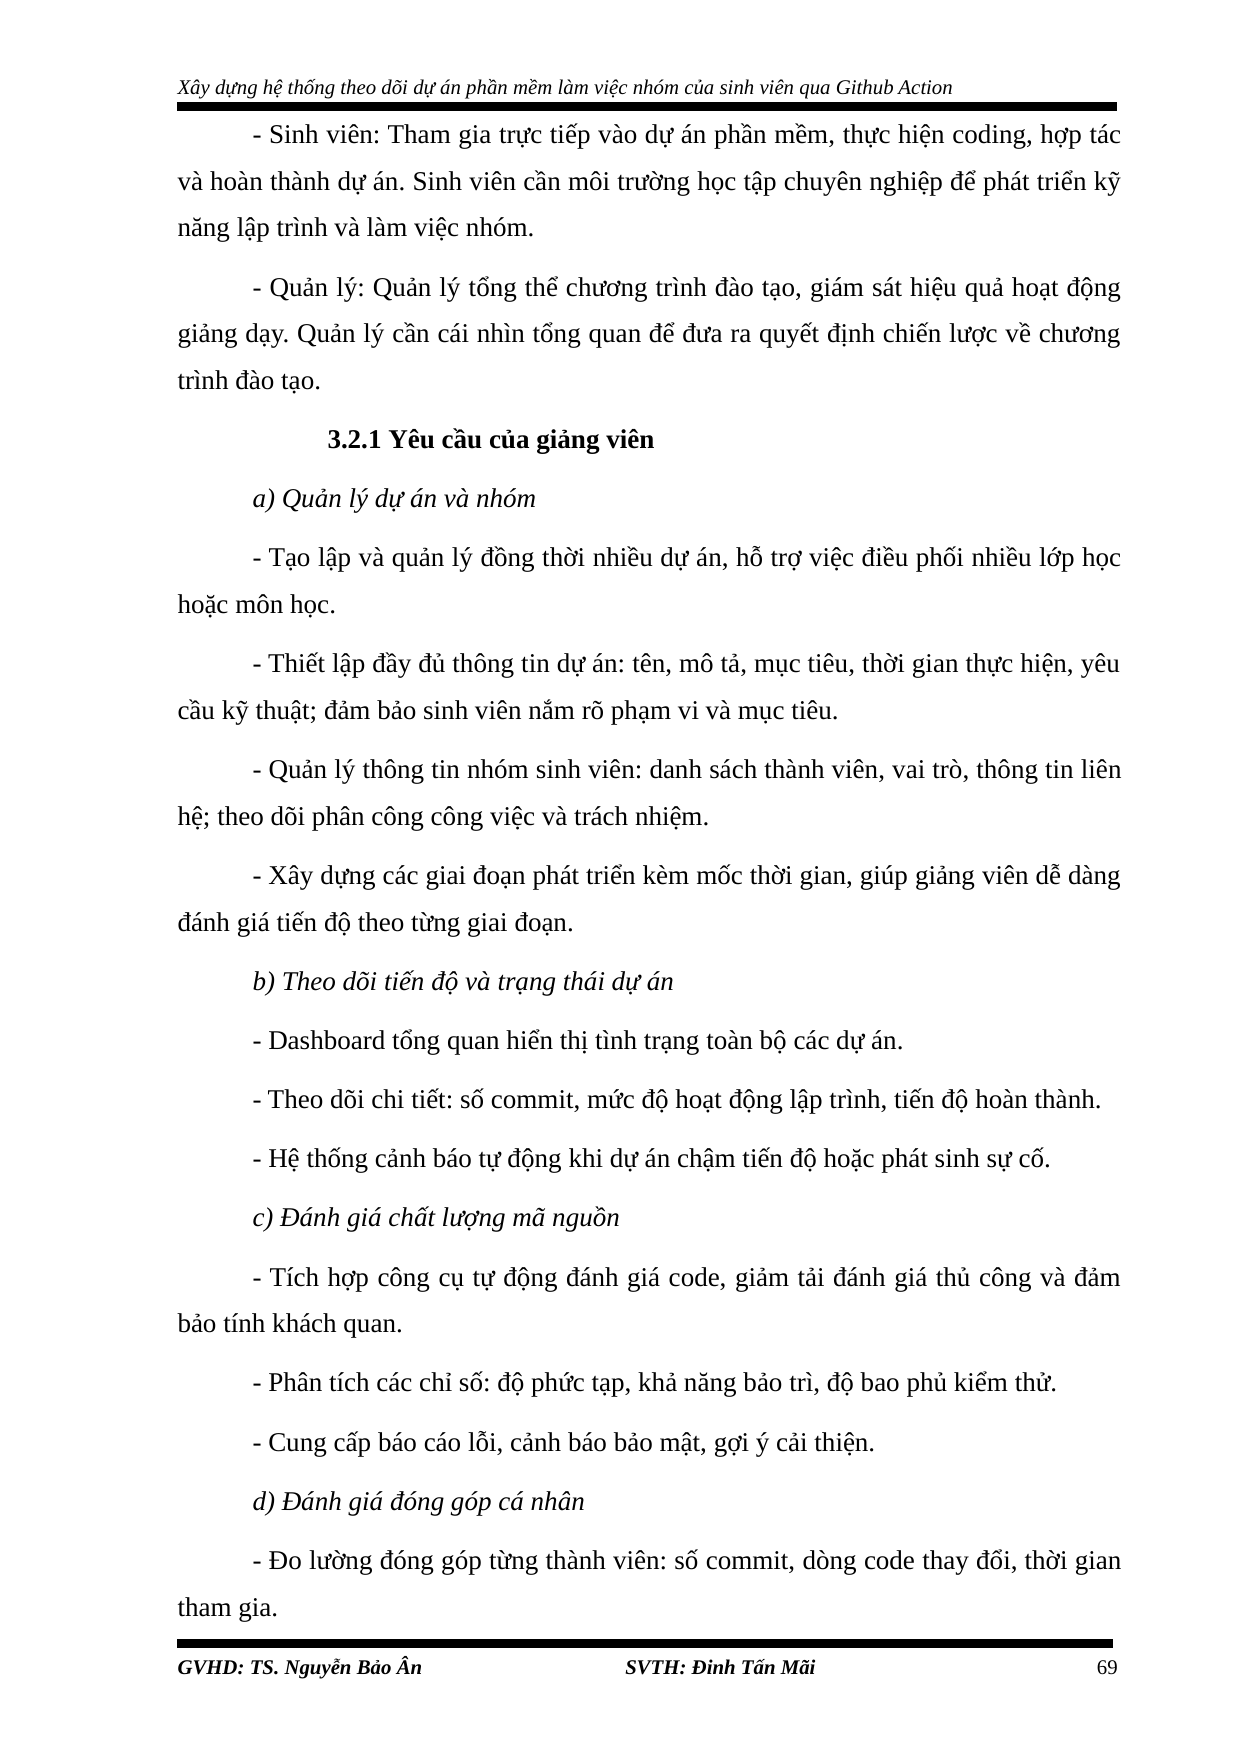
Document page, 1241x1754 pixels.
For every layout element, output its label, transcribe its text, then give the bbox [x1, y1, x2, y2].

text - Cung cấp báo cáo lỗi, cảnh báo bảo mật, gợi ý cải thiện. [177, 1426, 1122, 1457]
text b) Theo dõi tiến độ và trạng thái dự án [177, 965, 1122, 996]
text - Tích hợp công cụ tự động đánh giá code, giảm tải đánh giá thủ công và đảm bảo tính khách quan. [177, 1261, 1122, 1338]
text - Theo dõi chi tiết: số commit, mức độ hoạt động lập trình, tiến độ hoàn thành. [177, 1083, 1122, 1114]
text - Đo lường đóng góp từng thành viên: số commit, dòng code thay đổi, thời gian tham gia. [177, 1544, 1122, 1622]
text - Dashboard tổng quan hiển thị tình trạng toàn bộ các dự án. [177, 1024, 1122, 1055]
text - Thiết lập đầy đủ thông tin dự án: tên, mô tả, mục tiêu, thời gian thực hiện, yêu cầu kỹ thuật; đảm bảo sinh viên nắm rõ phạm vi và mục tiêu. [177, 647, 1122, 725]
text - Sinh viên: Tham gia trực tiếp vào dự án phần mềm, thực hiện coding, hợp tác và hoàn thành dự án. Sinh viên cần môi trường học tập chuyên nghiệp để phát triển kỹ năng lập trình và làm việc nhóm. [177, 118, 1122, 243]
text d) Đánh giá đóng góp cá nhân [177, 1485, 1122, 1516]
text - Hệ thống cảnh báo tự động khi dự án chậm tiến độ hoặc phát sinh sự cố. [177, 1142, 1122, 1173]
text - Xây dựng các giai đoạn phát triển kèm mốc thời gian, giúp giảng viên dễ dàng đánh giá tiến độ theo từng giai đoạn. [177, 859, 1122, 937]
text c) Đánh giá chất lượng mã nguồn [177, 1201, 1122, 1233]
text - Quản lý thông tin nhóm sinh viên: danh sách thành viên, vai trò, thông tin liên hệ; theo dõi phân công công việc và trách nhiệm. [177, 753, 1122, 831]
text - Tạo lập và quản lý đồng thời nhiều dự án, hỗ trợ việc điều phối nhiều lớp học hoặc môn học. [177, 541, 1122, 619]
subtitle Yêu cầu của giảng viên [252, 423, 1122, 454]
text a) Quản lý dự án và nhóm [177, 482, 1122, 513]
text - Quản lý: Quản lý tổng thể chương trình đào tạo, giám sát hiệu quả hoạt động giảng dạy. Quản lý cần cái nhìn tổng quan để đưa ra quyết định chiến lược về chương trình đào tạo. [177, 271, 1122, 395]
text - Phân tích các chỉ số: độ phức tạp, khả năng bảo trì, độ bao phủ kiểm thử. [177, 1366, 1122, 1398]
